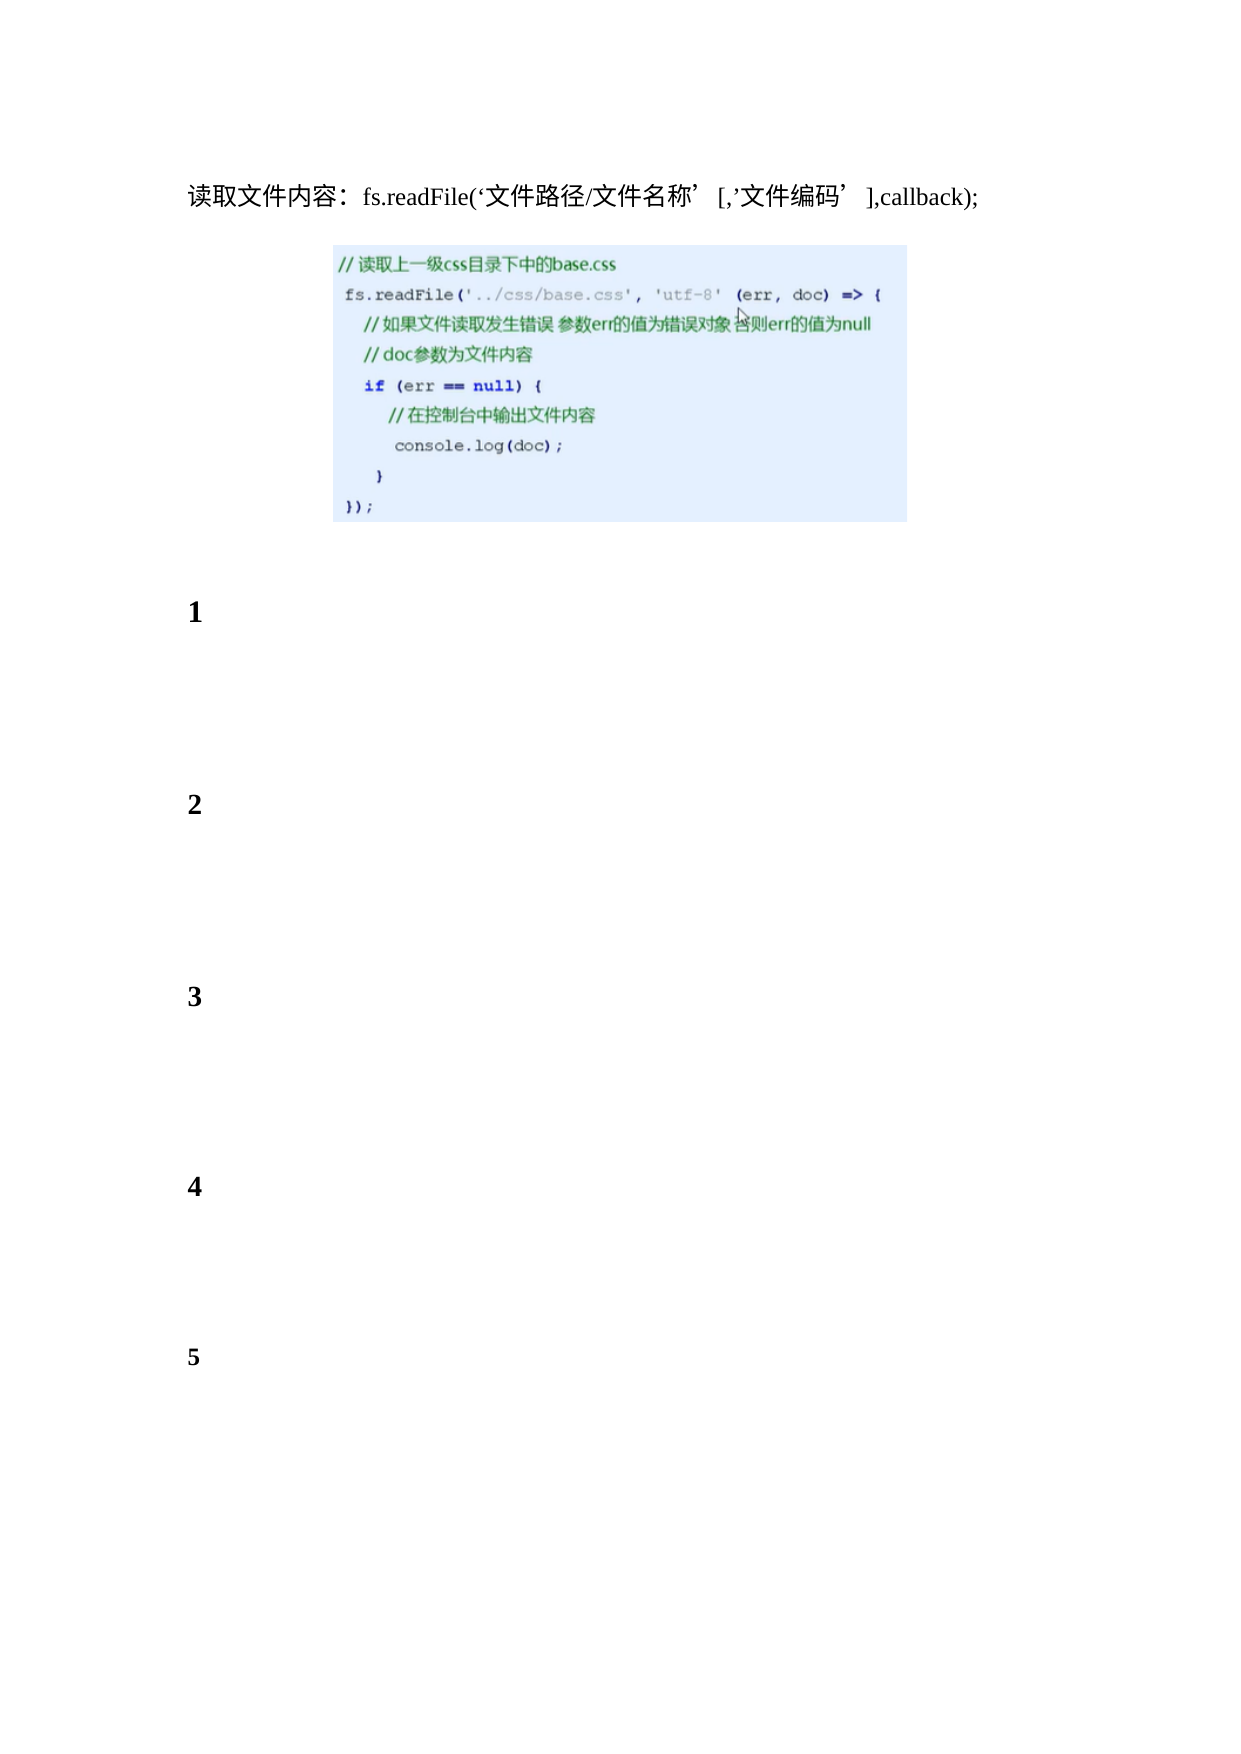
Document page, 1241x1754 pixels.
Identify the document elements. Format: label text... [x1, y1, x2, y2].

text 读取文件内容：fs.readFile(‘文件路径/文件名称’[,’文件编码’],callback); [187, 162, 1053, 227]
subtitle 4 [187, 1154, 1053, 1219]
subtitle 1 [187, 579, 1053, 644]
subtitle 5 [187, 1340, 1053, 1372]
subtitle 3 [187, 964, 1053, 1029]
subtitle 2 [187, 771, 1053, 836]
picture [333, 245, 908, 522]
